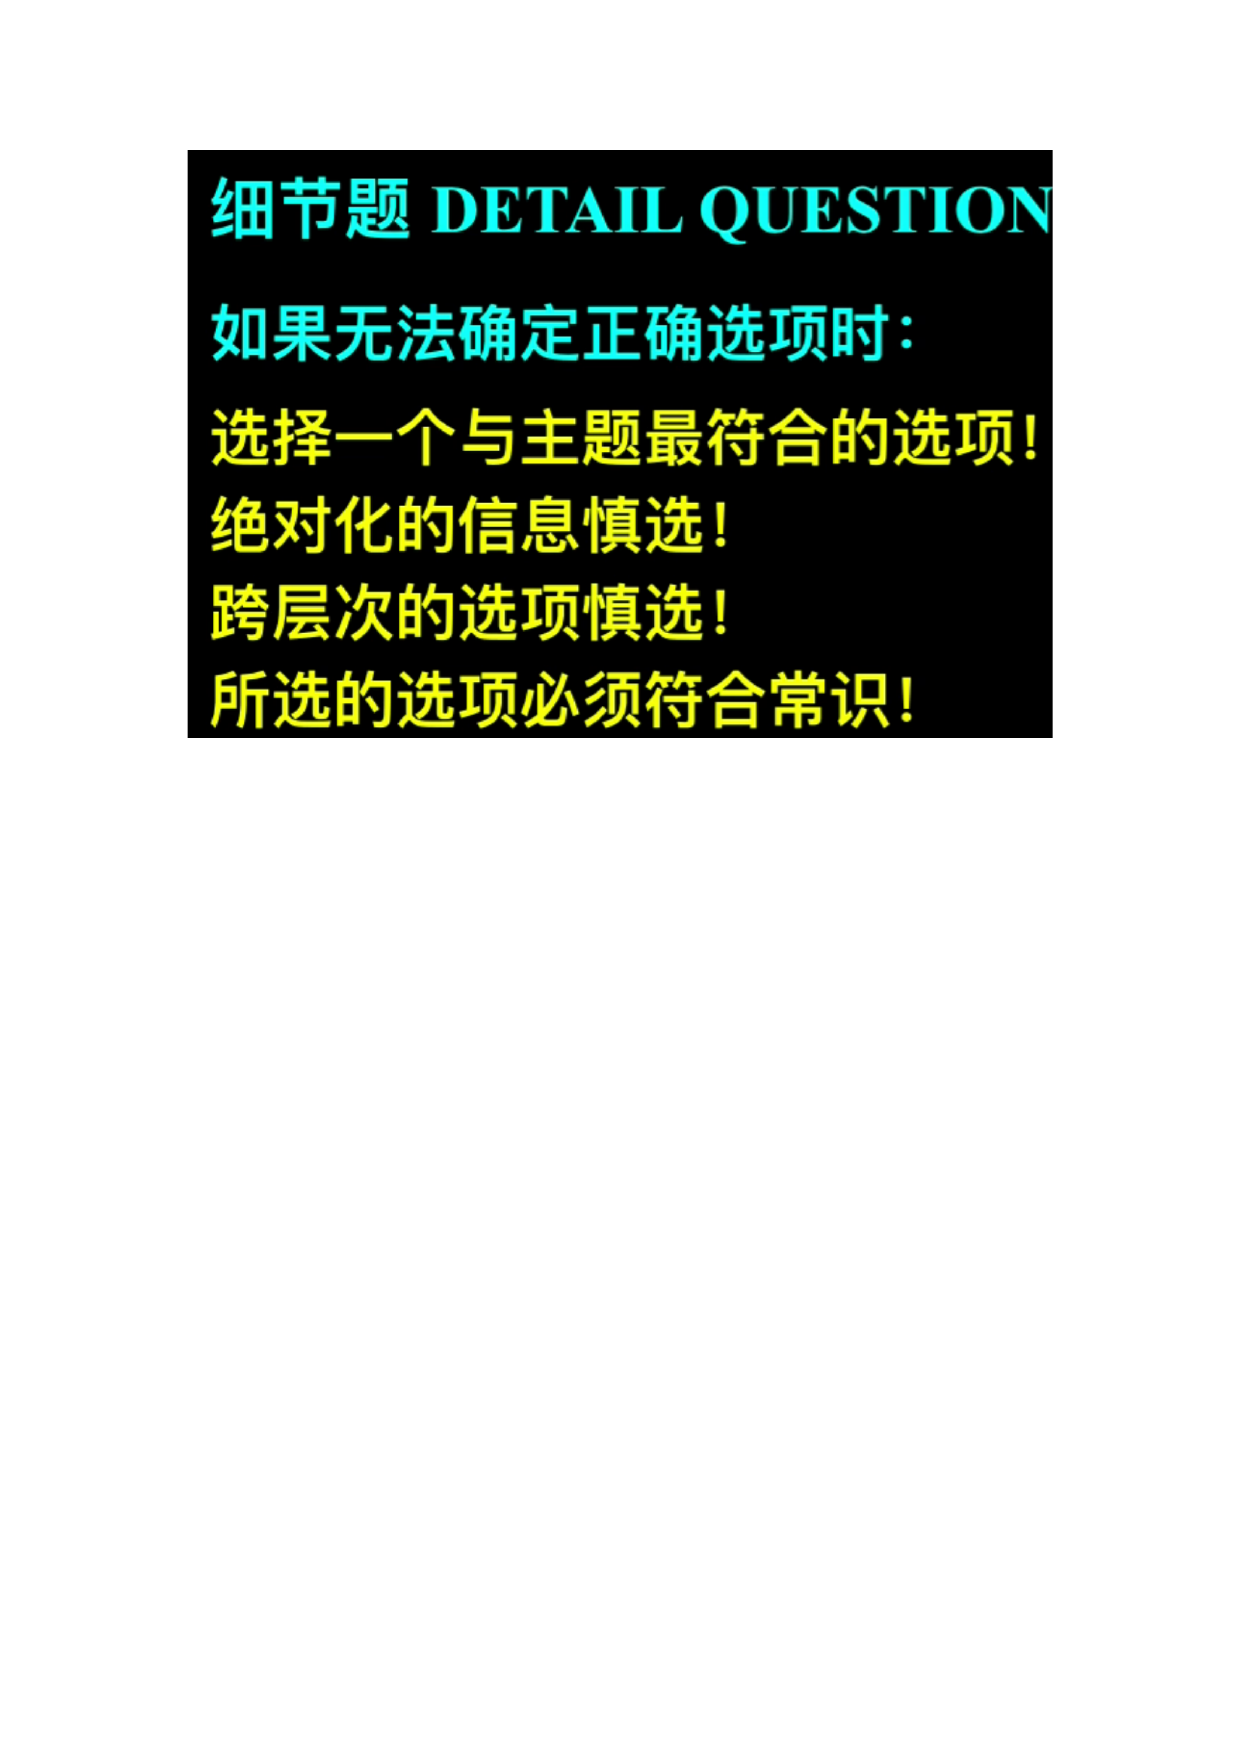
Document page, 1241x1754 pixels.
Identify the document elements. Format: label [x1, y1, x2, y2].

picture [187, 150, 1053, 738]
